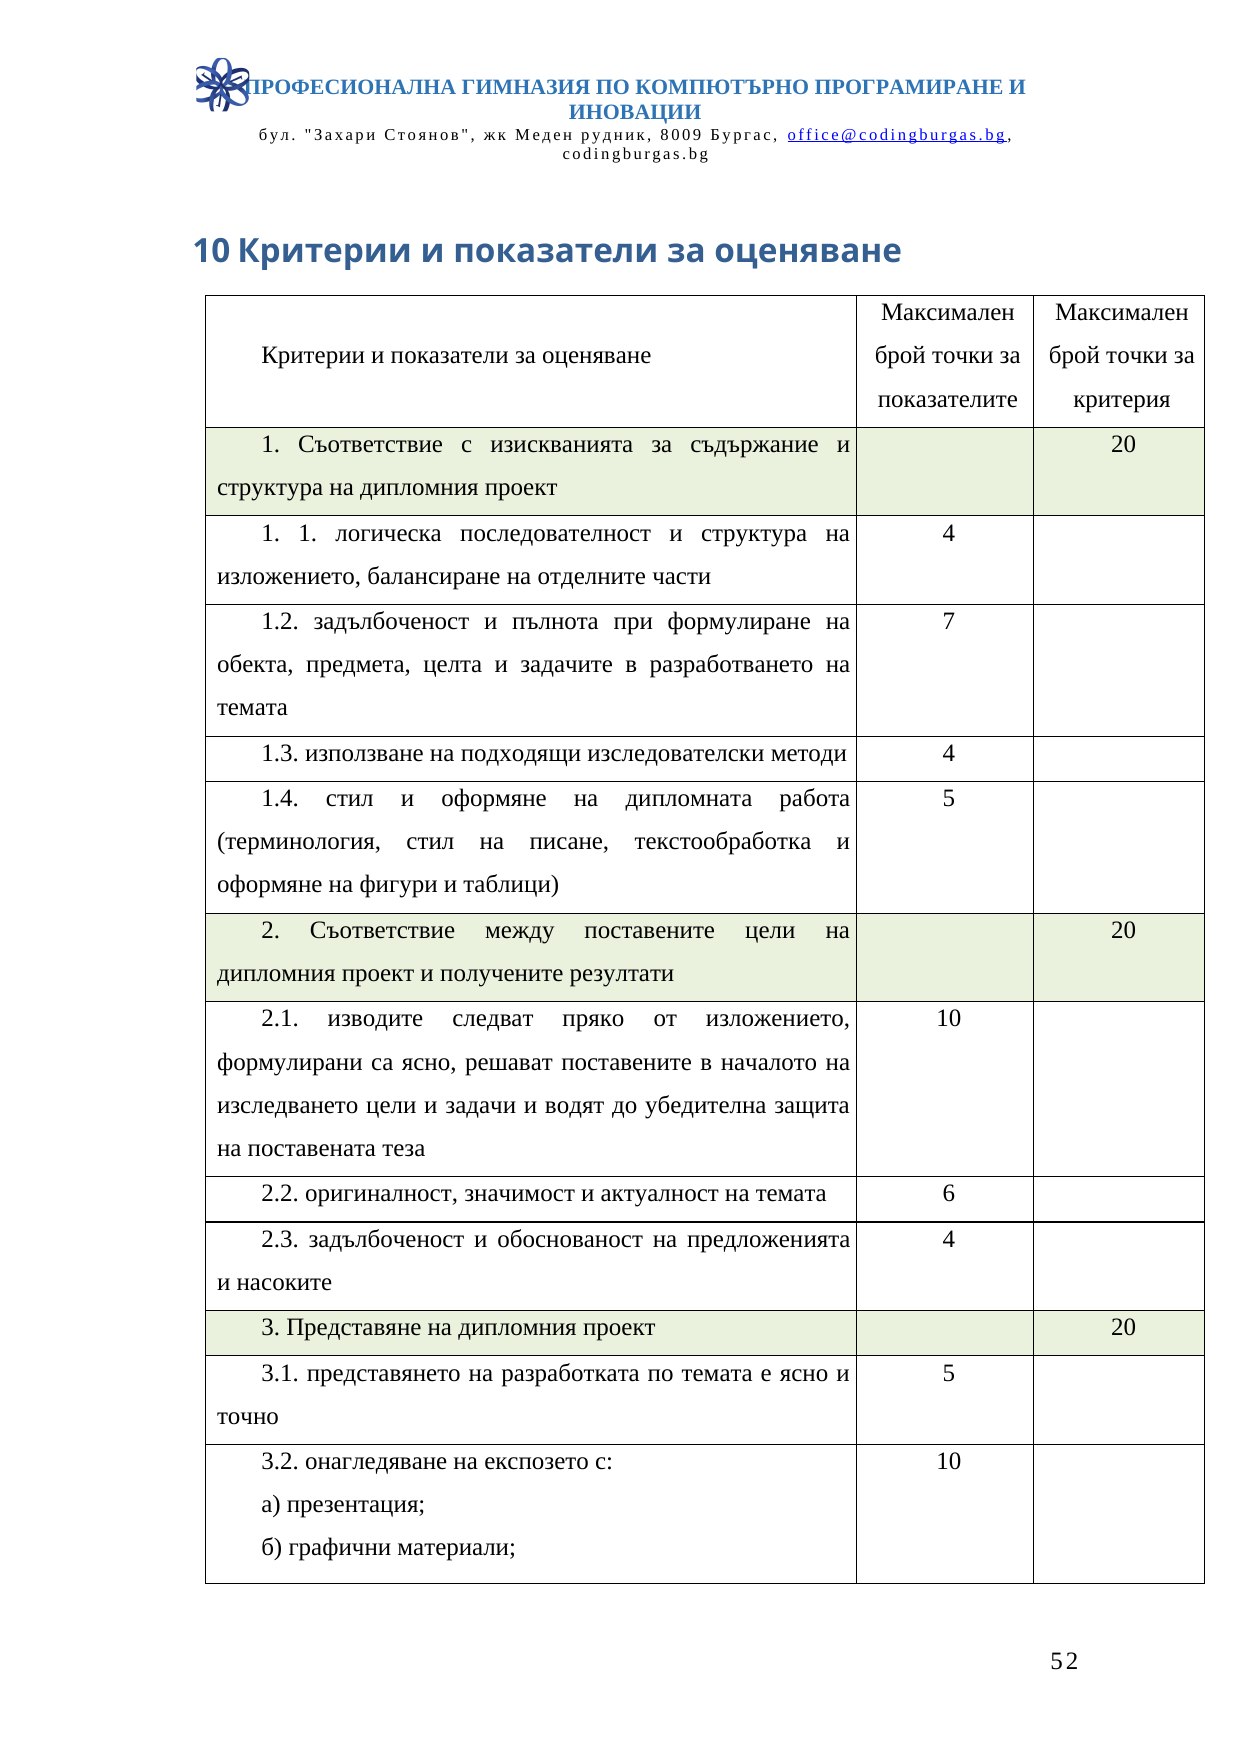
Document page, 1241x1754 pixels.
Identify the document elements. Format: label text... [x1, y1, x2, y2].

table_cell 20 [1034, 428, 1204, 515]
table_cell 1. 1. логическа последователност и структура на изложението, балансиране на отделните части [206, 516, 856, 604]
table_cell 20 [1034, 1311, 1204, 1355]
table_cell 7 [857, 605, 1033, 736]
table_cell 10 [857, 1002, 1033, 1176]
table_cell [1034, 1356, 1204, 1444]
table_cell 10 [857, 1445, 1033, 1583]
table_cell [1034, 1223, 1204, 1310]
table_cell [857, 428, 1033, 515]
table_header Критерии и показатели за оценяване [206, 296, 856, 427]
table_cell 1.2. задълбоченост и пълнота при формулиране на обекта, предмета, целта и задачите в разработването на темата [206, 605, 856, 736]
picture [196, 57, 250, 112]
table_cell 1.4. стил и оформяне на дипломната работа (терминология, стил на писане, текстообработка и оформяне на фигури и таблици) [206, 782, 856, 913]
table_cell [1034, 1177, 1204, 1221]
table_cell 2.2. оригиналност, значимост и актуалност на темата [206, 1177, 856, 1221]
table_cell 4 [857, 516, 1033, 604]
table_cell 3.1. представянето на разработката по темата e ясно и точно [206, 1356, 856, 1444]
table_cell 5 [857, 782, 1033, 913]
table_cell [206, 1445, 856, 1583]
table_cell 2.1. изводите следват пряко от изложението, формулирани са ясно, решават поставените в началото на изследването цели и задачи и водят до убедителна защита на поставената теза [206, 1002, 856, 1176]
table_cell [1034, 737, 1204, 781]
table_cell 2. Съответствие между поставените цели на дипломния проект и получените резултати [206, 914, 856, 1001]
table_cell 1. Съответствие с изискванията за съдържание и структура на дипломния проект [206, 428, 856, 515]
table_cell 1.3. използване на подходящи изследователски методи [206, 737, 856, 781]
table_cell [857, 914, 1033, 1001]
table_cell [857, 1311, 1033, 1355]
subtitle Критерии и показатели за оценяване [192, 227, 1078, 272]
table_cell [1034, 605, 1204, 736]
table_cell [1034, 516, 1204, 604]
table_cell [1034, 1445, 1204, 1583]
table_header Максимален брой точки за критерия [1034, 296, 1204, 427]
table_cell 4 [857, 737, 1033, 781]
table_cell 2.3. задълбоченост и обоснованост на предложенията и насоките [206, 1223, 856, 1310]
table_cell 4 [857, 1223, 1033, 1310]
table_cell 5 [857, 1356, 1033, 1444]
table_cell [1034, 1002, 1204, 1176]
table_cell 20 [1034, 914, 1204, 1001]
table_cell 3. Представяне на дипломния проект [206, 1311, 856, 1355]
table_cell 6 [857, 1177, 1033, 1221]
table_header Максимален брой точки за показателите [857, 296, 1033, 427]
table_cell [1034, 782, 1204, 913]
